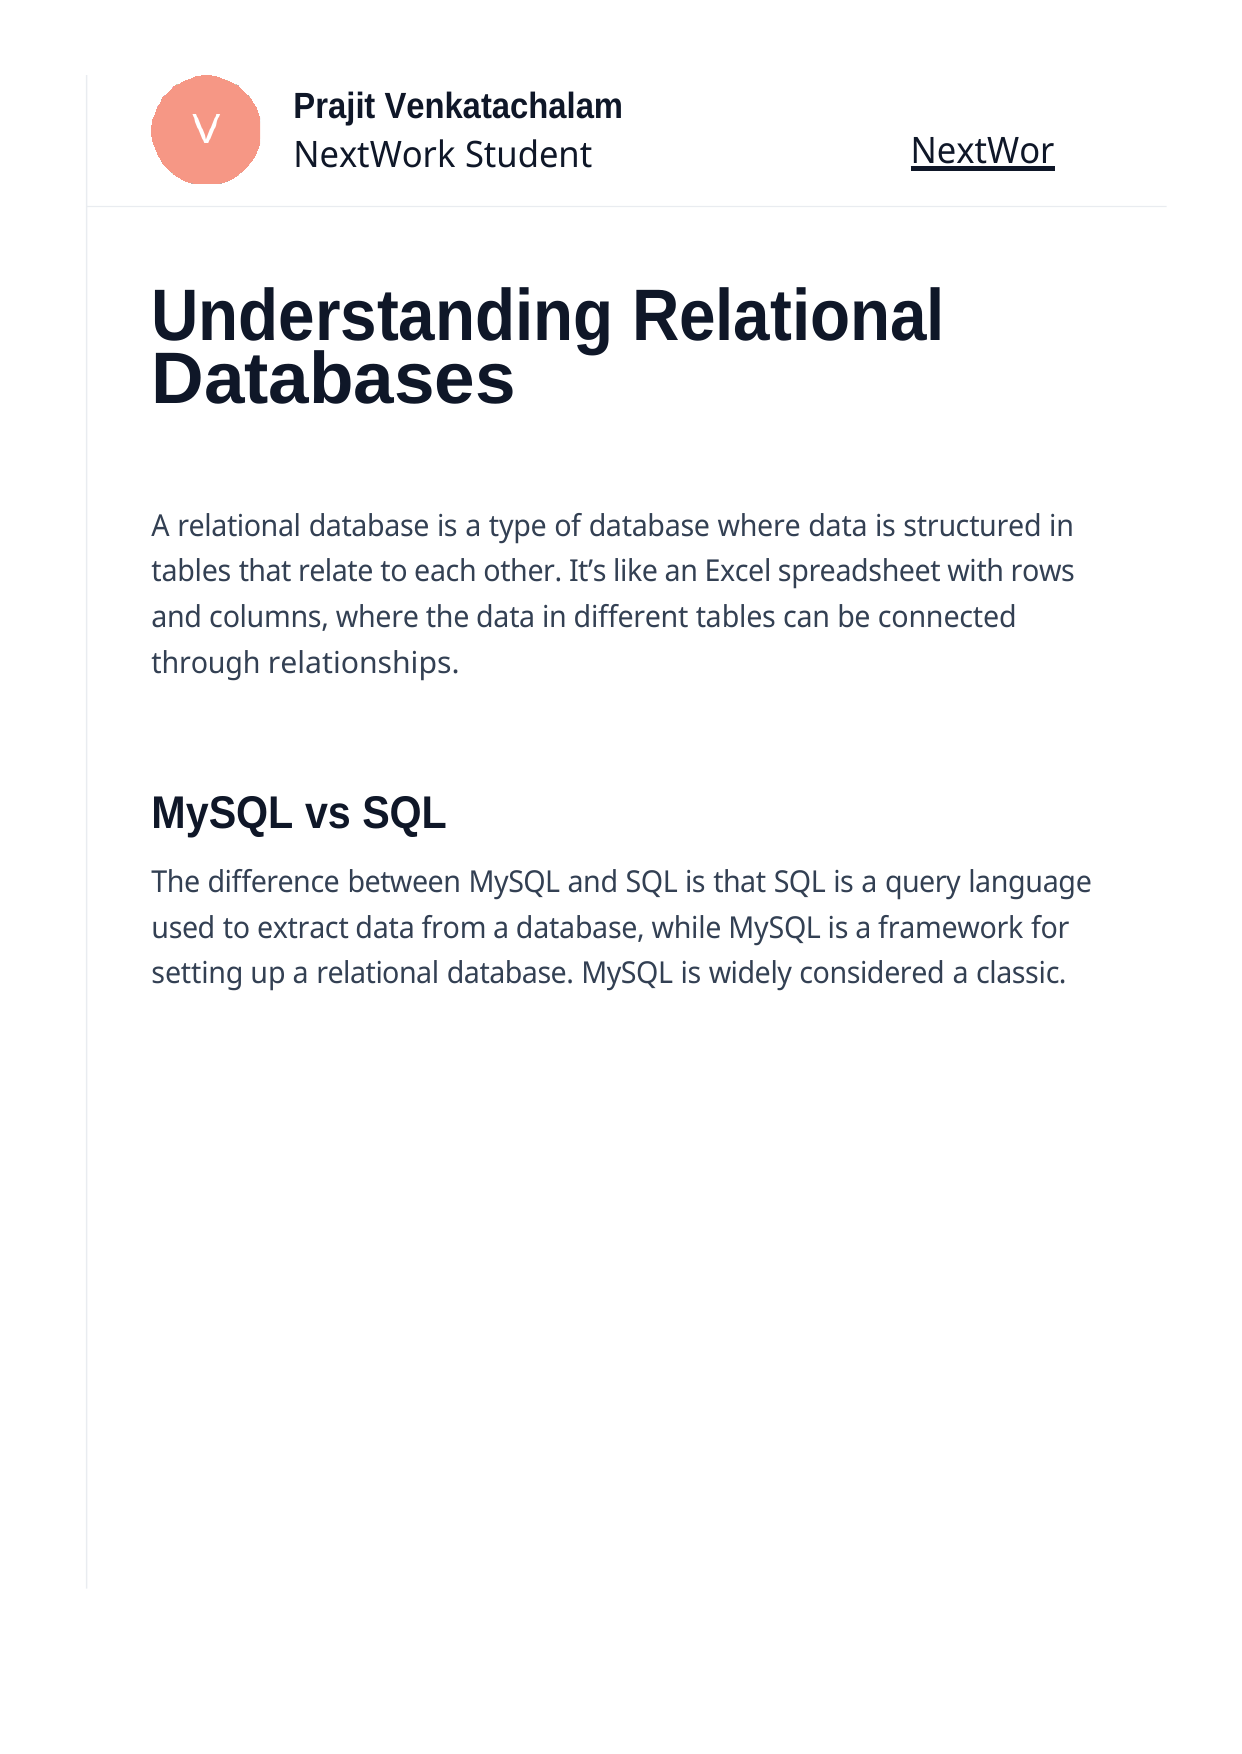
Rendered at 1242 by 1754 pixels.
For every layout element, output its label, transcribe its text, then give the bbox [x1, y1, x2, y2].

text A relational database is a type of database where data is structured in tables that relate to each other. Itʼs like an Excel spreadsheet with rows and columns, where the data in different tables can be connected through relationships. [151, 504, 1113, 682]
subtitle MySQL vs SQL [151, 785, 1135, 838]
picture [151, 75, 261, 184]
text The difference between MySQL and SQL is that SQL is a query language used to extract data from a database, while MySQL is a framework for setting up a relational database. MySQL is widely considered a classic. [151, 860, 1113, 993]
subtitle Understanding Relational Databases [151, 288, 948, 418]
